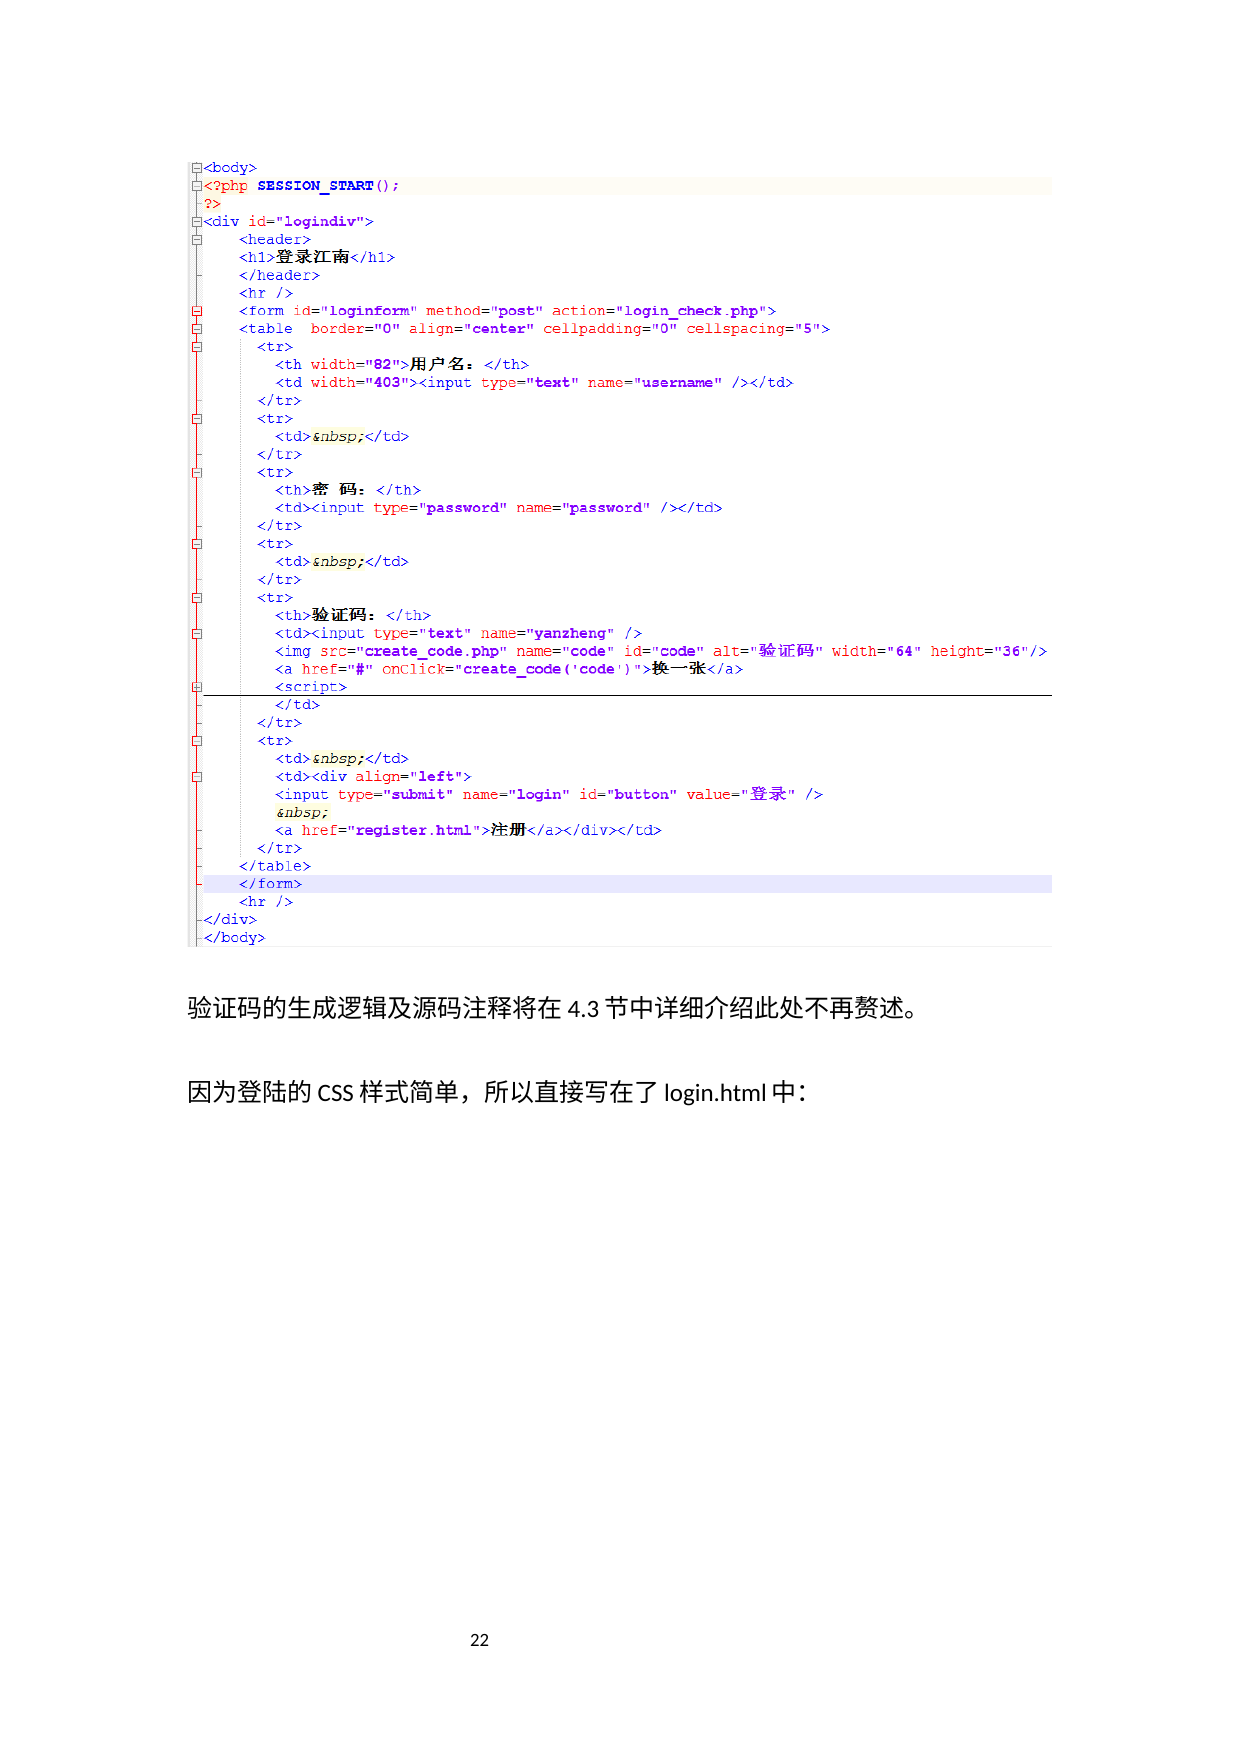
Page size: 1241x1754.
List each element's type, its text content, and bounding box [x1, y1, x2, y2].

list 因为登陆的CSS样式简单，所以直接写在了login.html中： [187, 1058, 1053, 1123]
picture [187, 162, 1052, 947]
list 验证码的生成逻辑及源码注释将在4.3节中详细介绍此处不再赘述。 [187, 974, 1053, 1039]
